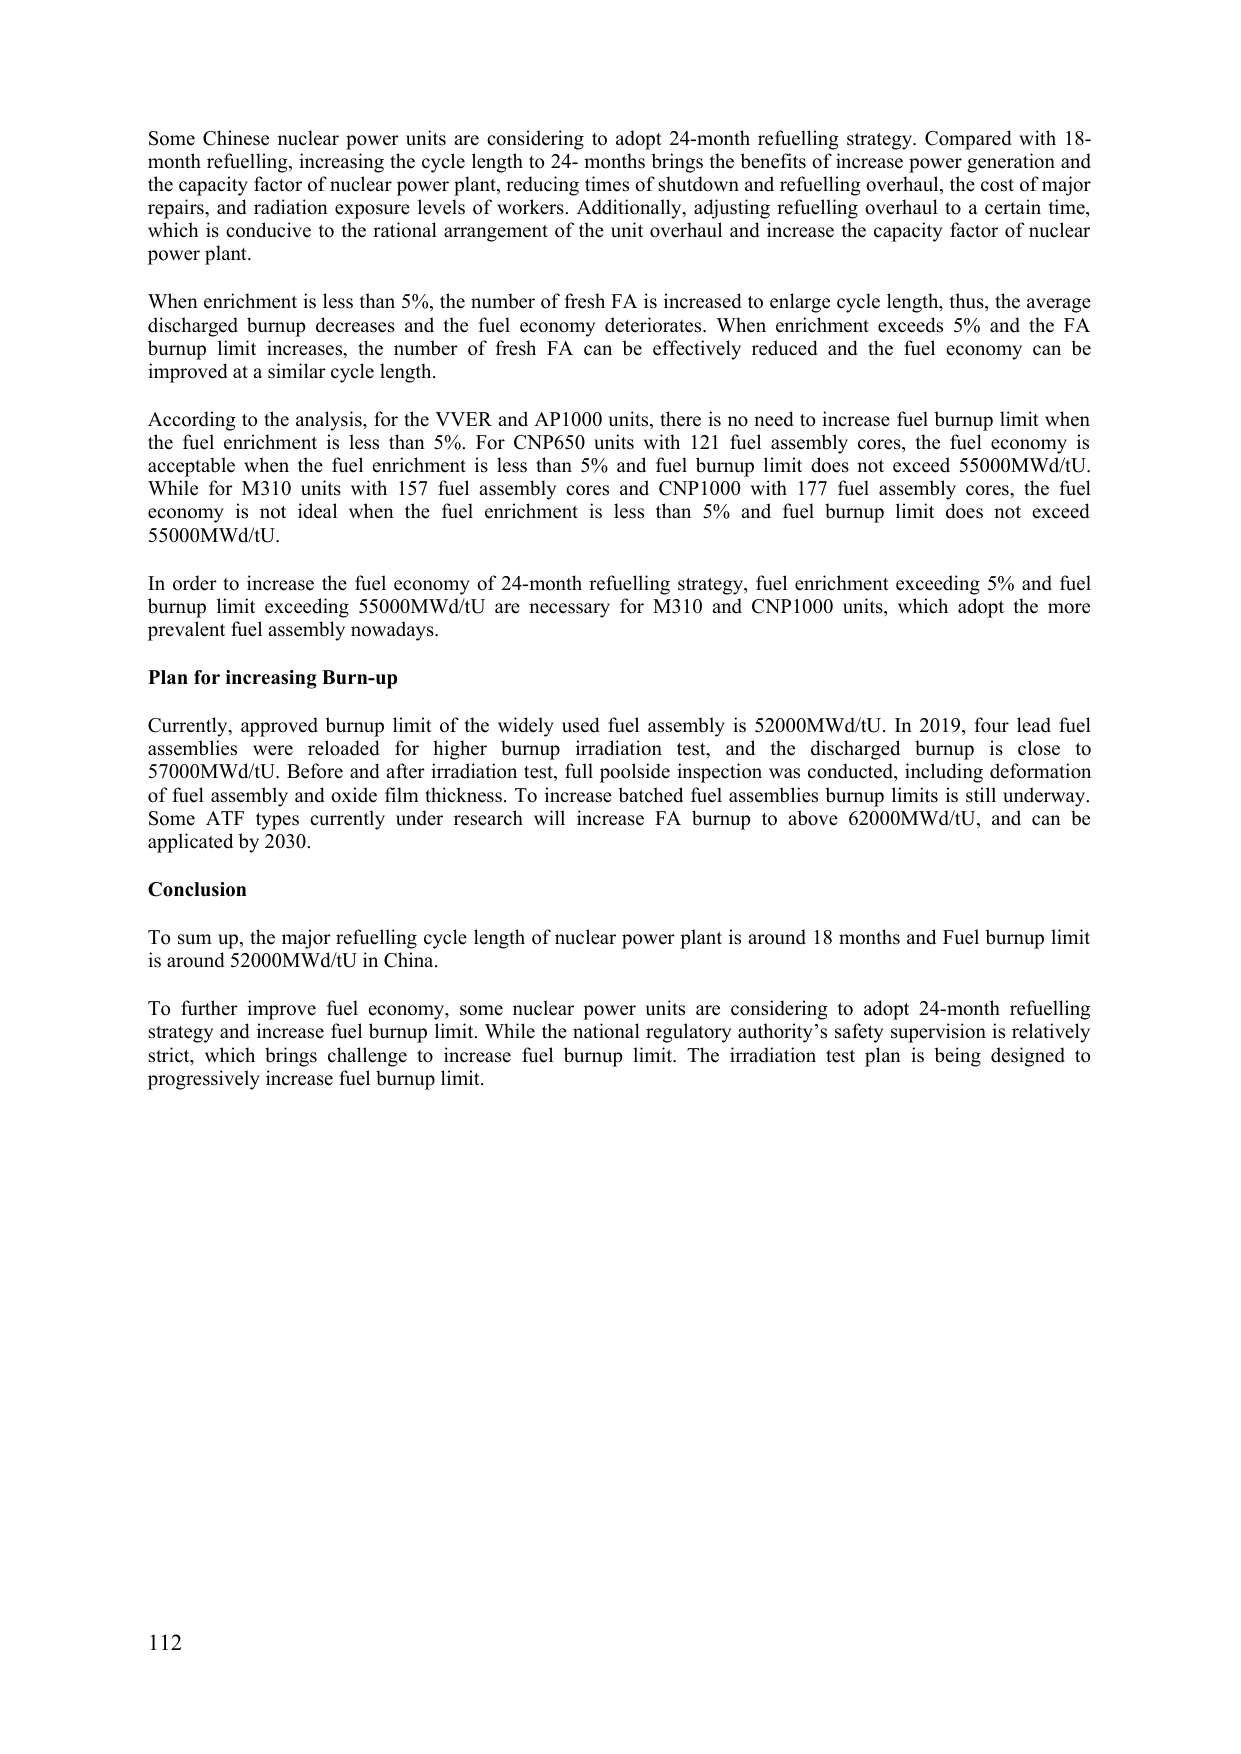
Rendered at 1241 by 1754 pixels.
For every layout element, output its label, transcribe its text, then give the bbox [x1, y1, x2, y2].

text In order to increase the fuel economy of 24-month refuelling strategy, fuel enrichment exceeding 5% and fuel burnup limit exceeding 55000MWd/tU are necessary for M310 and CNP1000 units, which adopt the more prevalent fuel assembly nowadays. [148, 572, 1092, 641]
text According to the analysis, for the VVER and AP1000 units, there is no need to increase fuel burnup limit when the fuel enrichment is less than 5%. For CNP650 units with 121 fuel assembly cores, the fuel economy is acceptable when the fuel enrichment is less than 5% and fuel burnup limit does not exceed 55000MWd/tU. While for M310 units with 157 fuel assembly cores and CNP1000 with 177 fuel assembly cores, the fuel economy is not ideal when the fuel enrichment is less than 5% and fuel burnup limit does not exceed 55000MWd/tU. [148, 408, 1092, 547]
text Plan for increasing Burn-up [148, 666, 1092, 689]
text Conclusion [148, 878, 1092, 901]
text When enrichment is less than 5%, the number of fresh FA is increased to enlarge cycle length, thus, the average discharged burnup decreases and the fuel economy deteriorates. When enrichment exceeds 5% and the FA burnup limit increases, the number of fresh FA can be effectively reduced and the fuel economy can be improved at a similar cycle length. [148, 290, 1092, 383]
text To further improve fuel economy, some nuclear power units are considering to adopt 24-month refuelling strategy and increase fuel burnup limit. While the national regulatory authority’s safety supervision is relatively strict, which brings challenge to increase fuel burnup limit. The irradiation test plan is being designed to progressively increase fuel burnup limit. [148, 997, 1092, 1090]
text To sum up, the major refuelling cycle length of nuclear power plant is around 18 months and Fuel burnup limit is around 52000MWd/tU in China. [148, 926, 1092, 972]
text Some Chinese nuclear power units are considering to adopt 24-month refuelling strategy. Compared with 18-month refuelling, increasing the cycle length to 24- months brings the benefits of increase power generation and the capacity factor of nuclear power plant, reducing times of shutdown and refuelling overhaul, the cost of major repairs, and radiation exposure levels of workers. Additionally, adjusting refuelling overhaul to a certain time, which is conducive to the rational arrangement of the unit overhaul and increase the capacity factor of nuclear power plant. [148, 127, 1092, 265]
text Currently, approved burnup limit of the widely used fuel assembly is 52000MWd/tU. In 2019, four lead fuel assemblies were reloaded for higher burnup irradiation test, and the discharged burnup is close to 57000MWd/tU. Before and after irradiation test, full poolside inspection was conducted, including deformation of fuel assembly and oxide film thickness. To increase batched fuel assemblies burnup limits is still underway. Some ATF types currently under research will increase FA burnup to above 62000MWd/tU, and can be applicated by 2030. [148, 714, 1092, 853]
